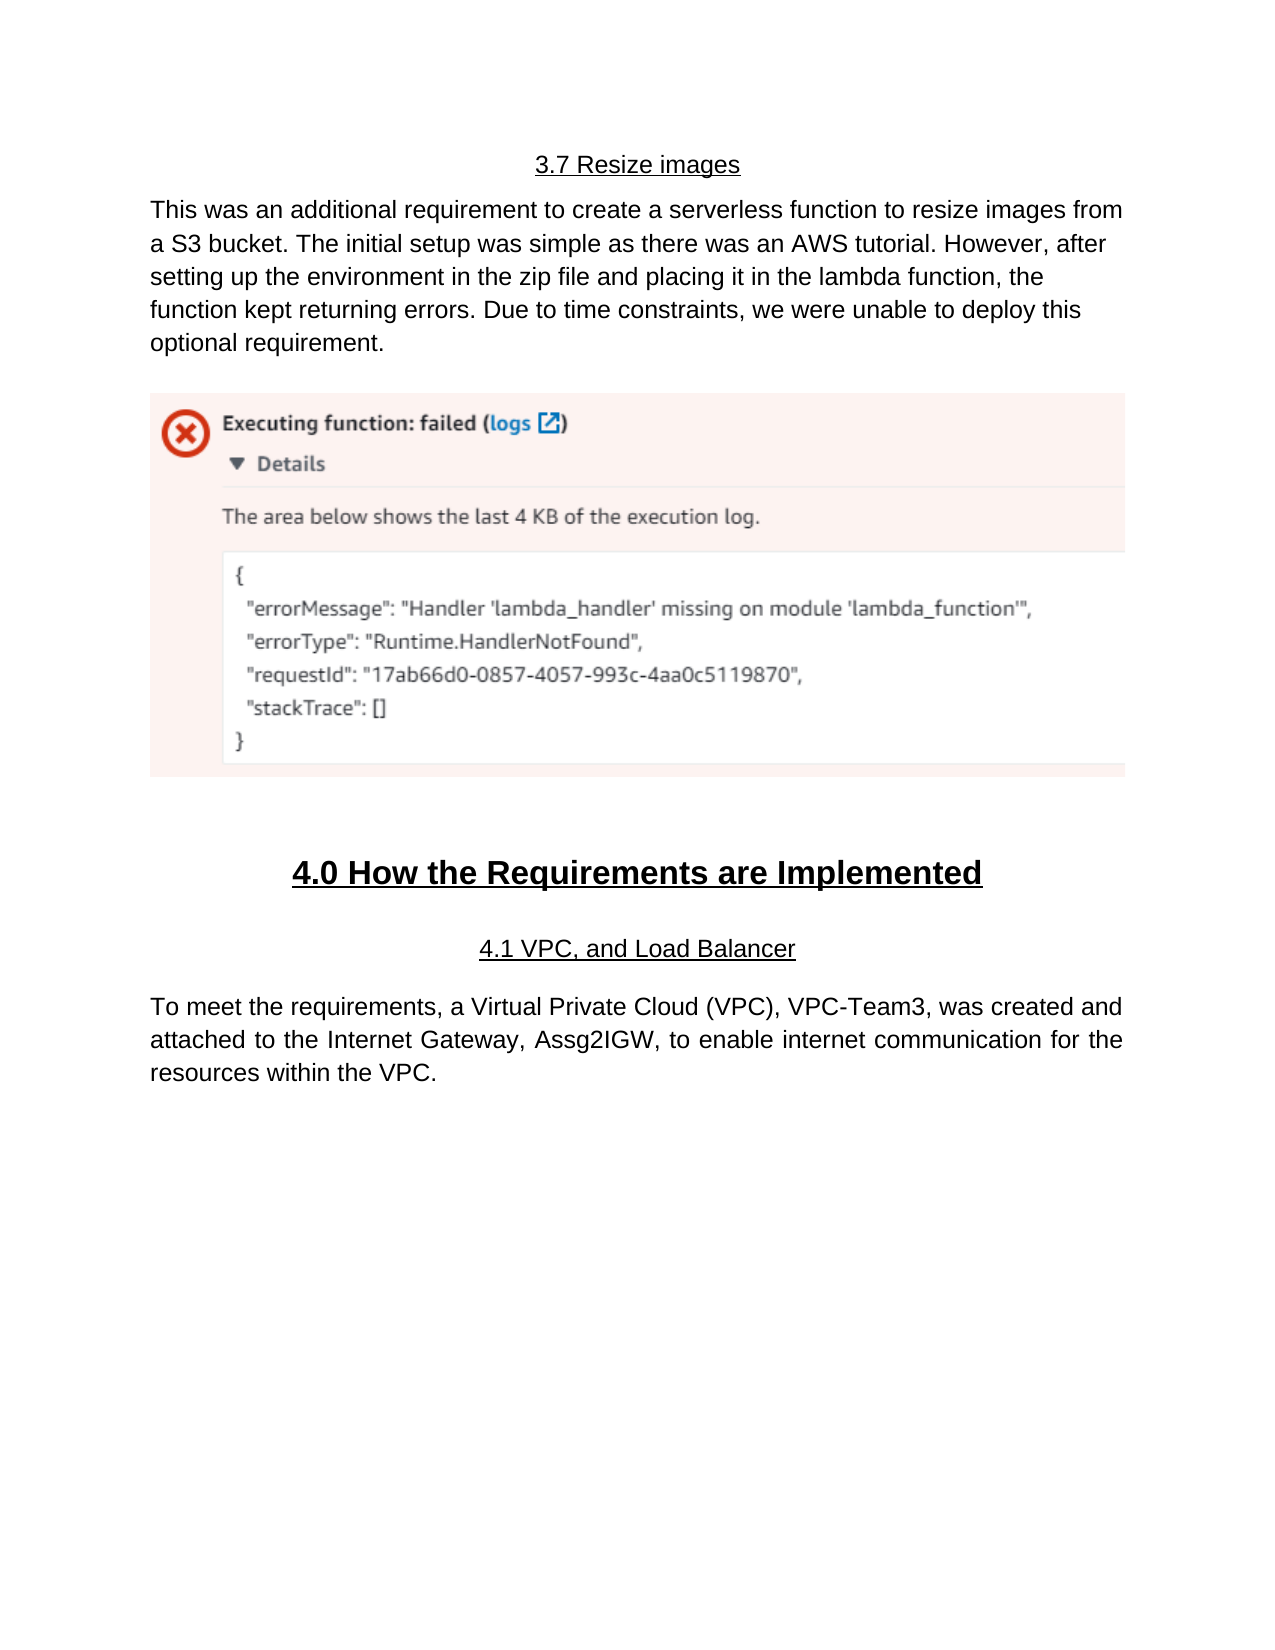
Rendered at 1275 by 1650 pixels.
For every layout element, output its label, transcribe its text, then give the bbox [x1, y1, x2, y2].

text This was an additional requirement to create a serverless function to resize images from a S3 bucket. The initial setup was simple as there was an AWS tutorial. However, after setting up the environment in the zip file and placing it in the lambda function, the function kept returning errors. Due to time constraints, we were unable to deploy this optional requirement. [150, 196, 1125, 356]
picture [150, 393, 1125, 777]
subtitle 4.1 VPC, and Load Balancer [150, 934, 1125, 963]
text To meet the requirements, a Virtual Private Cloud (VPC), VPC-Team3, was created and attached to the Internet Gateway, Assg2IGW, to enable internet communication for the resources within the VPC. [150, 992, 1125, 1087]
subtitle 3.7 Resize images [150, 150, 1125, 179]
subtitle 4.0 How the Requirements are Implemented [150, 853, 1125, 891]
